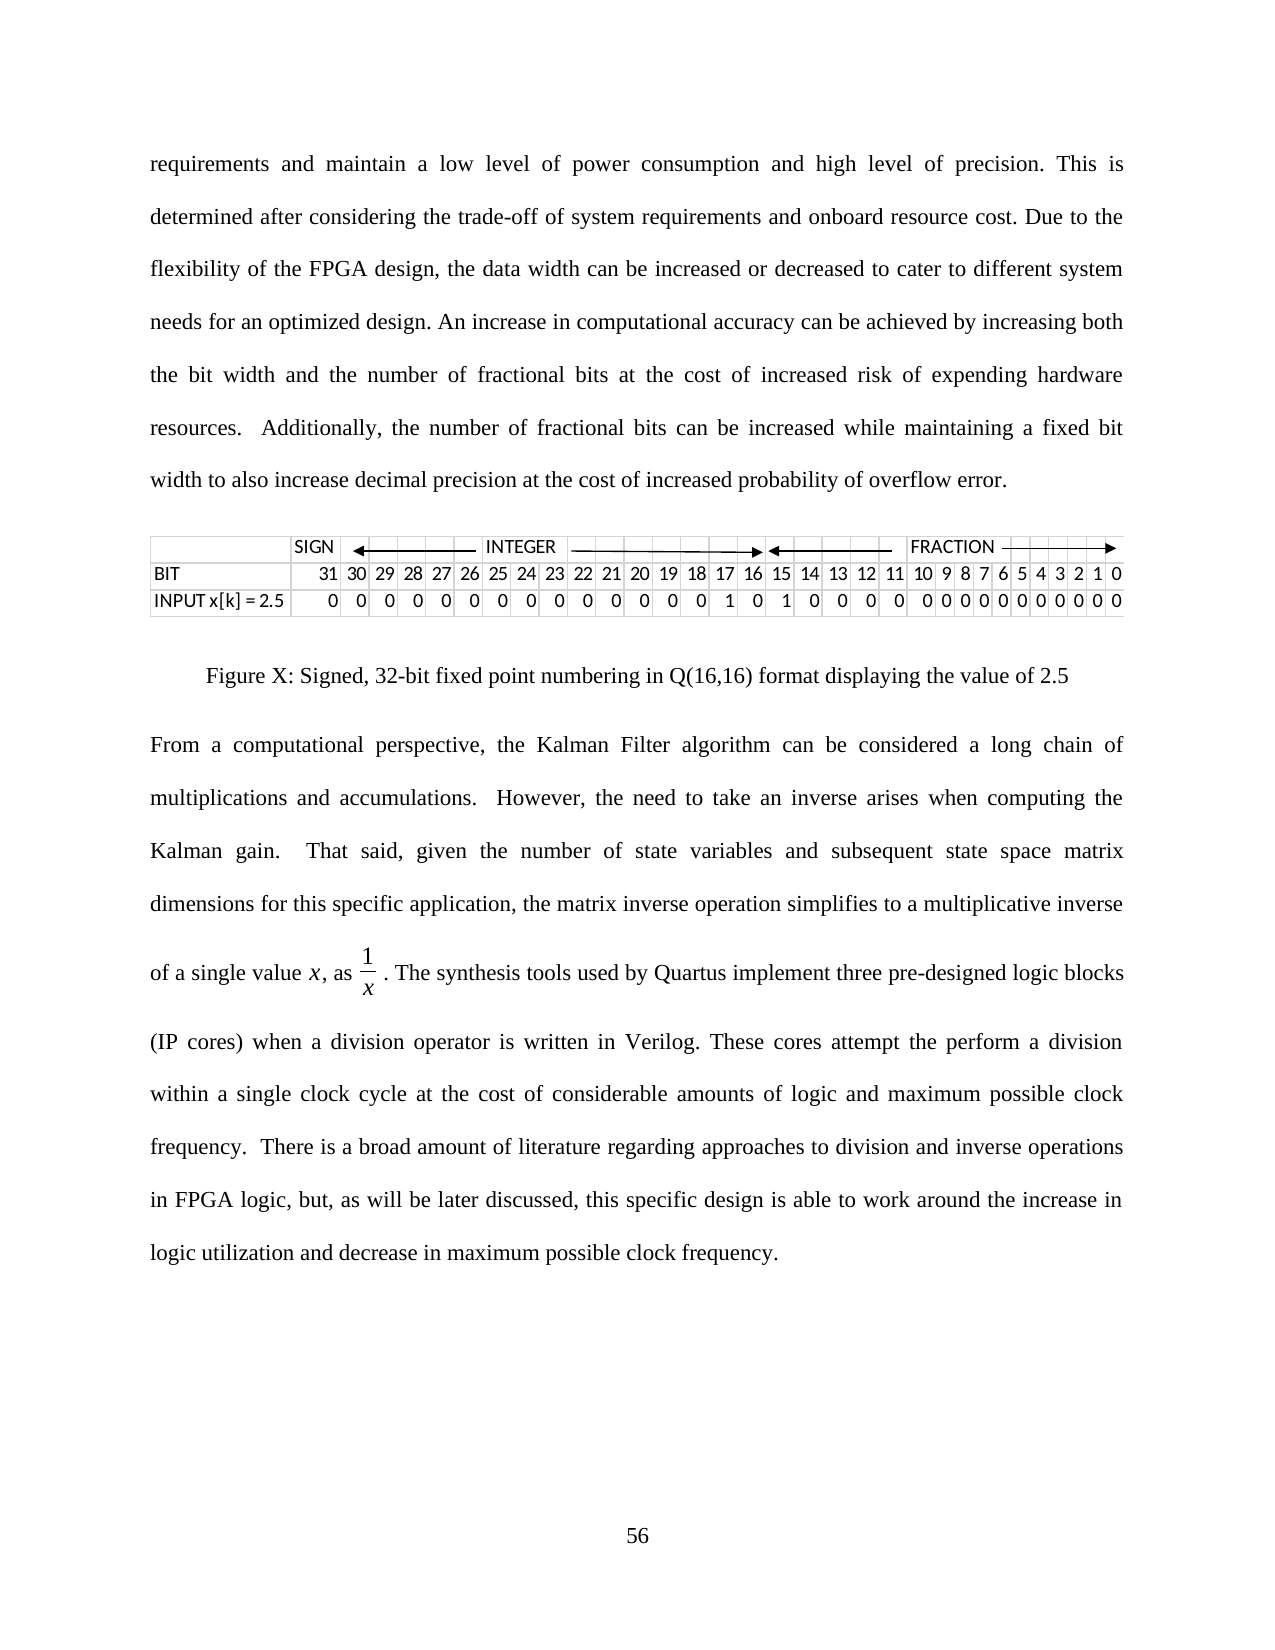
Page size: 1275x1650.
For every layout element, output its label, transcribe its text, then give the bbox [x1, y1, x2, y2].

text From a computational perspective, the Kalman Filter algorithm can be considered a long chain of multiplications and accumulations. However, the need to take an inverse arises when computing the Kalman gain. That said, given the number of state variables and subsequent state space matrix dimensions for this specific application, the matrix inverse operation simplifies to a multiplicative inverse of a single value , as . The synthesis tools used by Quartus implement three pre-designed logic blocks (IP cores) when a division operator is written in Verilog. These cores attempt the perform a division within a single clock cycle at the cost of considerable amounts of logic and maximum possible clock frequency. There is a broad amount of literature regarding approaches to division and inverse operations in FPGA logic, but, as will be later discussed, this specific design is able to work around the increase in logic utilization and decrease in maximum possible clock frequency. [150, 732, 1125, 1265]
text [150, 150, 1125, 493]
text Figure X: Signed, 32-bit fixed point numbering in Q(16,16) format displaying the value of 2.5 [150, 662, 1125, 688]
